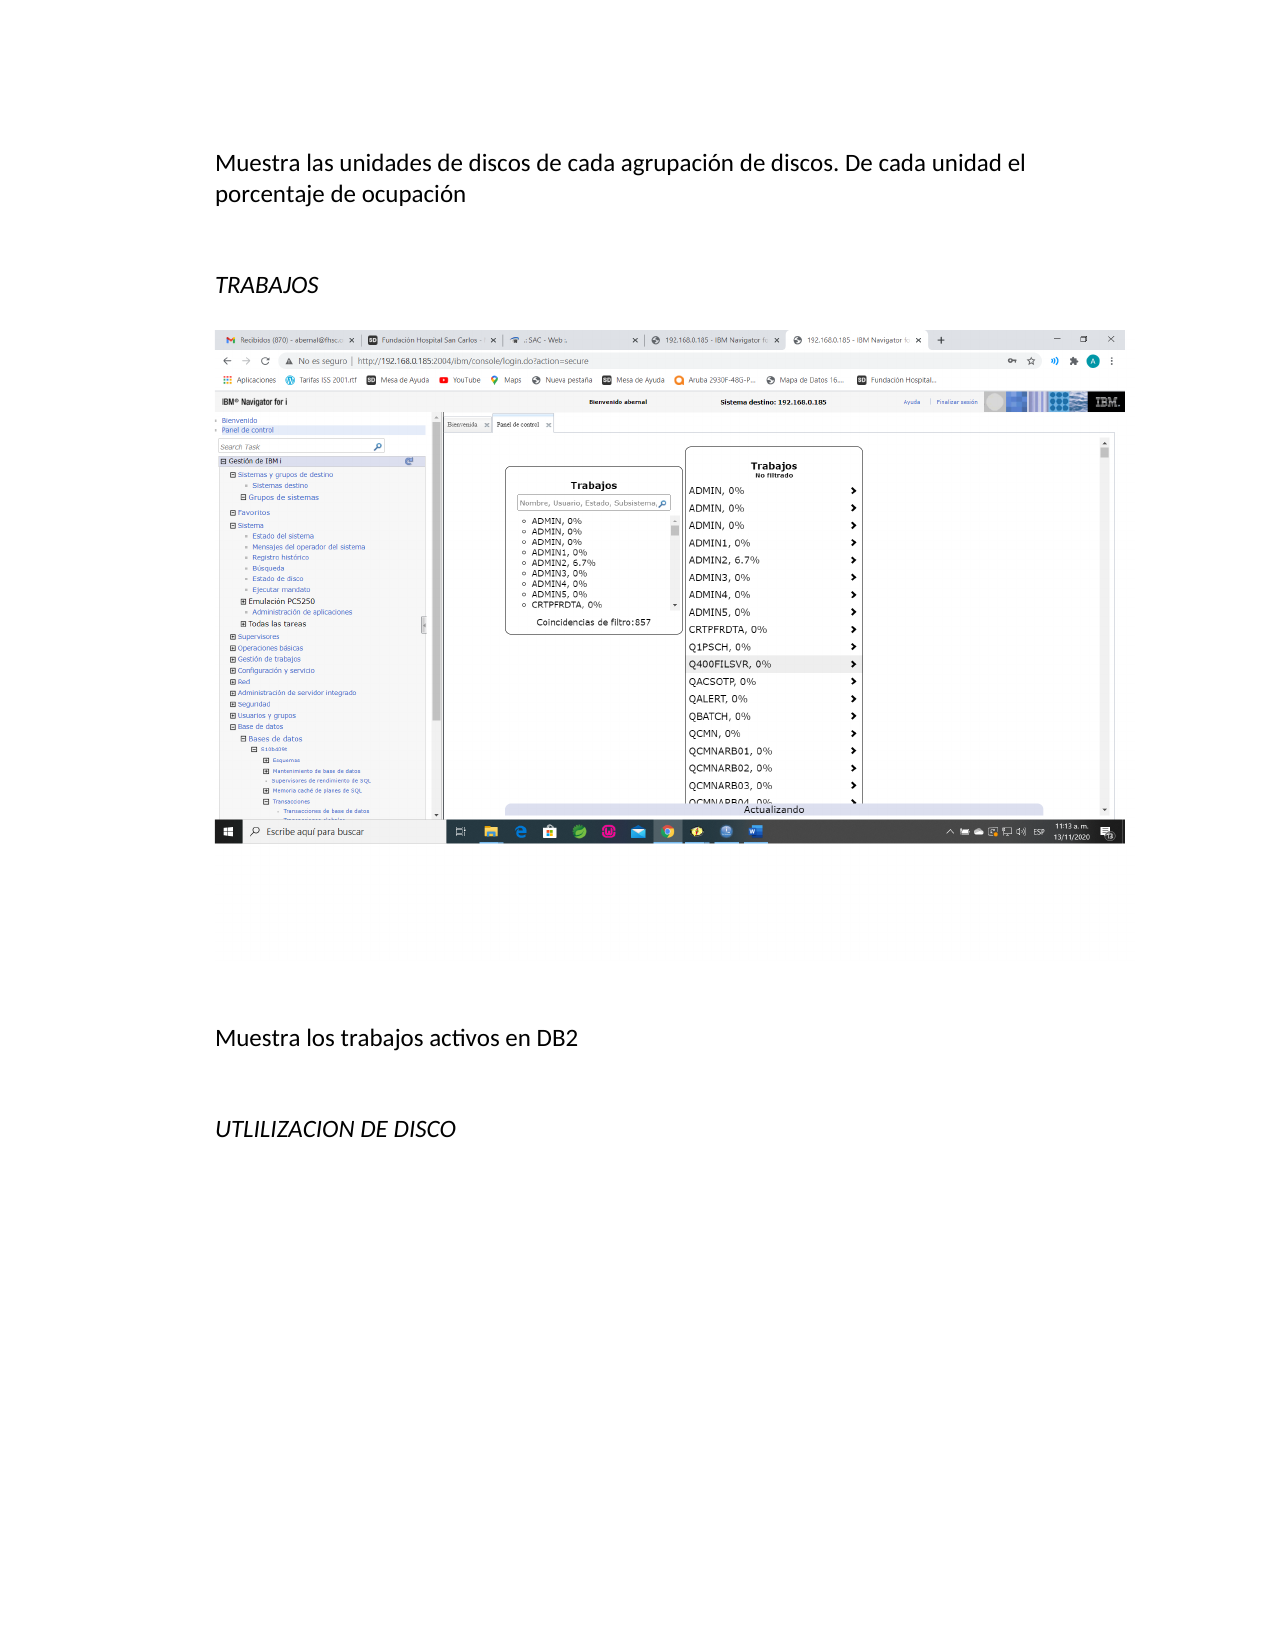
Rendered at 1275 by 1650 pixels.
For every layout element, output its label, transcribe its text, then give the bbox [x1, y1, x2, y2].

list Muestra las unidades de discos de cada agrupación de discos. De cada unidad el porcentaje de ocupación [215, 148, 1098, 209]
list Muestra los trabajos activos en DB2 [215, 1022, 1098, 1052]
list UTLILIZACION DE DISCO [215, 1113, 1098, 1144]
list TRABAJOS [215, 270, 1098, 300]
